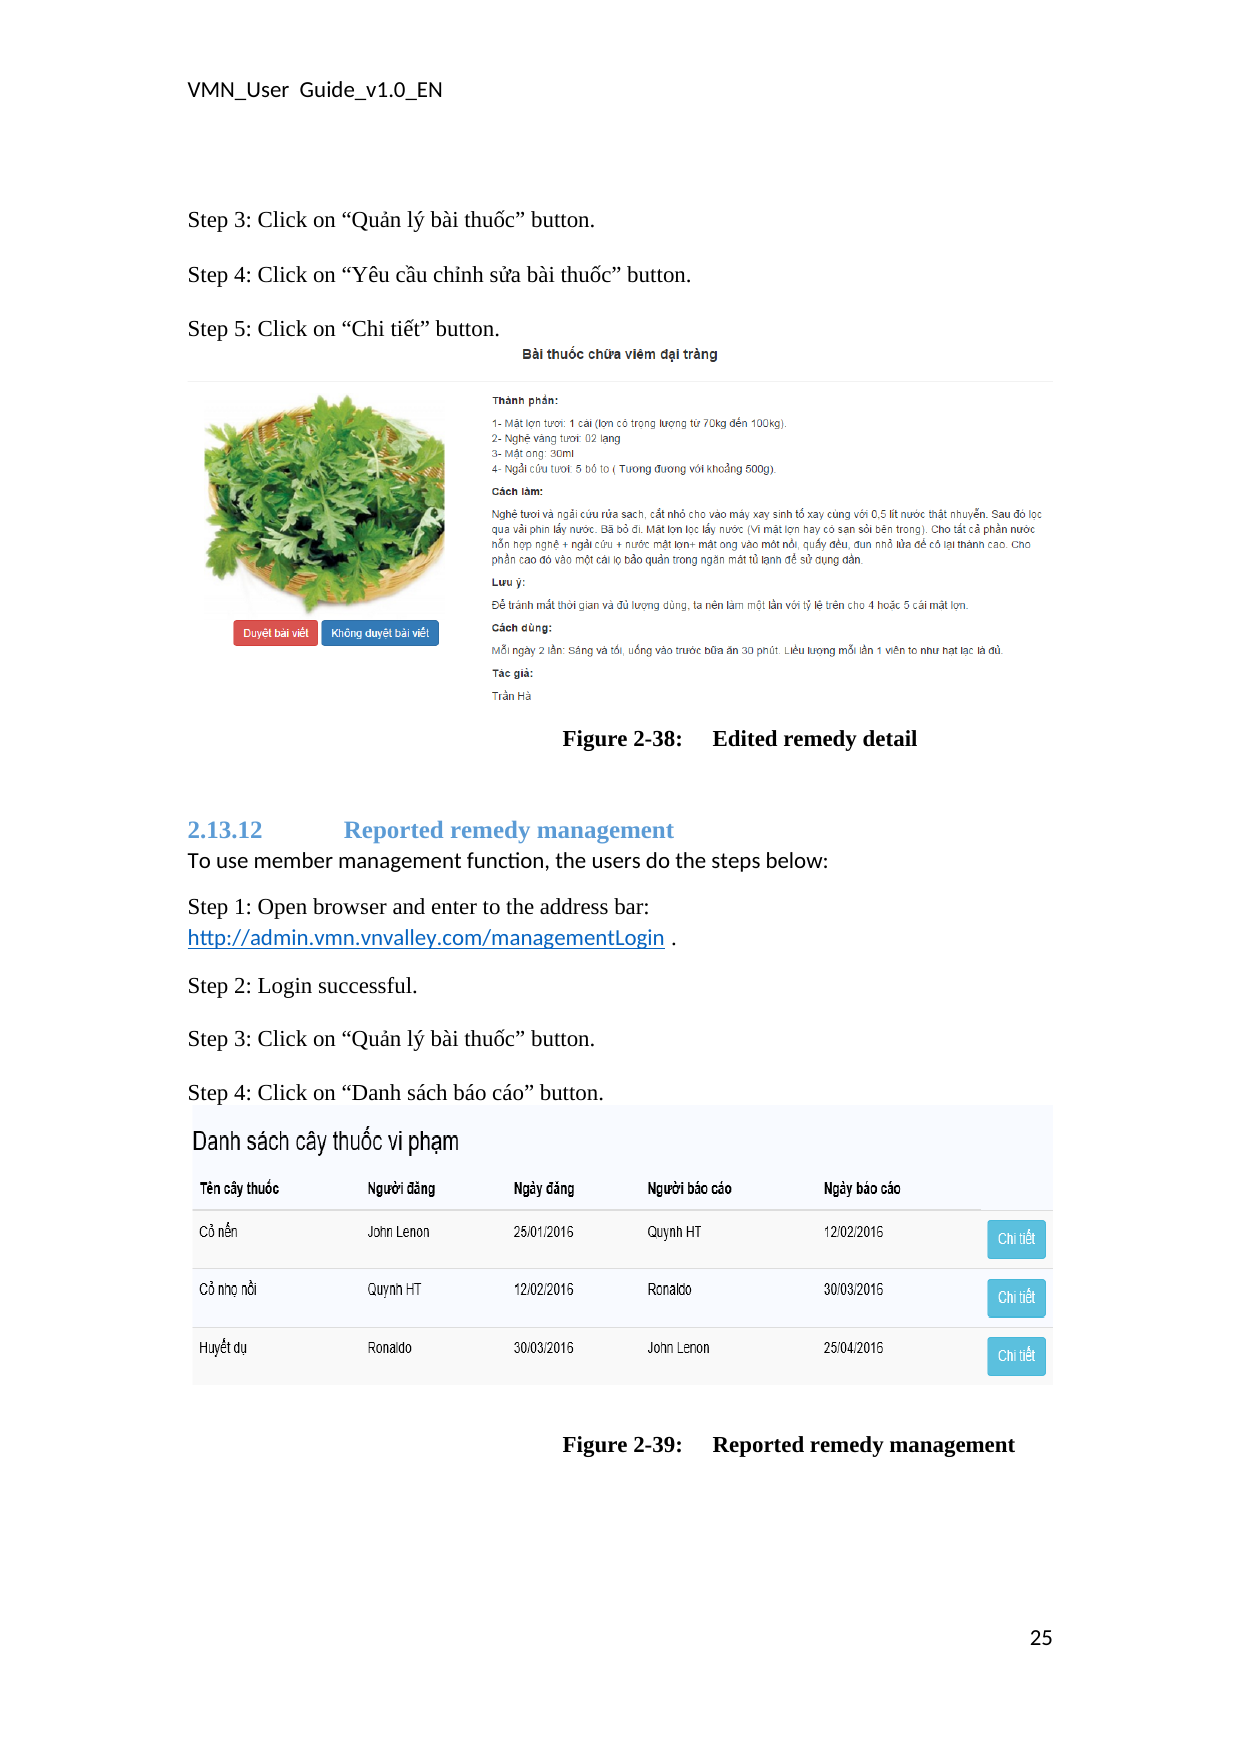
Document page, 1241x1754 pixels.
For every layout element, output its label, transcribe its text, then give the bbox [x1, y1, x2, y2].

text Step 3: Click on “Quản lý bài thuốc” button. [187, 1025, 1053, 1079]
picture [187, 1105, 1053, 1412]
subtitle Reported remedy management [187, 815, 1053, 844]
text To use member management function, the users do the steps below: [187, 846, 1053, 874]
text Step 3: Click on “Quản lý bài thuốc” button. [187, 206, 1053, 261]
text Step 4: Click on “Danh sách báo cáo” button. [187, 1079, 1053, 1105]
text Reported remedy management [562, 1431, 1053, 1457]
text Step 5: Click on “Chi tiết” button. [187, 315, 1053, 341]
text Step 4: Click on “Yêu cầu chỉnh sửa bài thuốc” button. [187, 261, 1053, 315]
picture [187, 341, 1053, 707]
text Edited remedy detail [562, 725, 1053, 752]
text Step 2: Login successful. [187, 972, 1053, 999]
text Step 1: Open browser and enter to the address bar: http://admin.vmn.vnvalley.com/managementLogin . [187, 893, 1053, 951]
